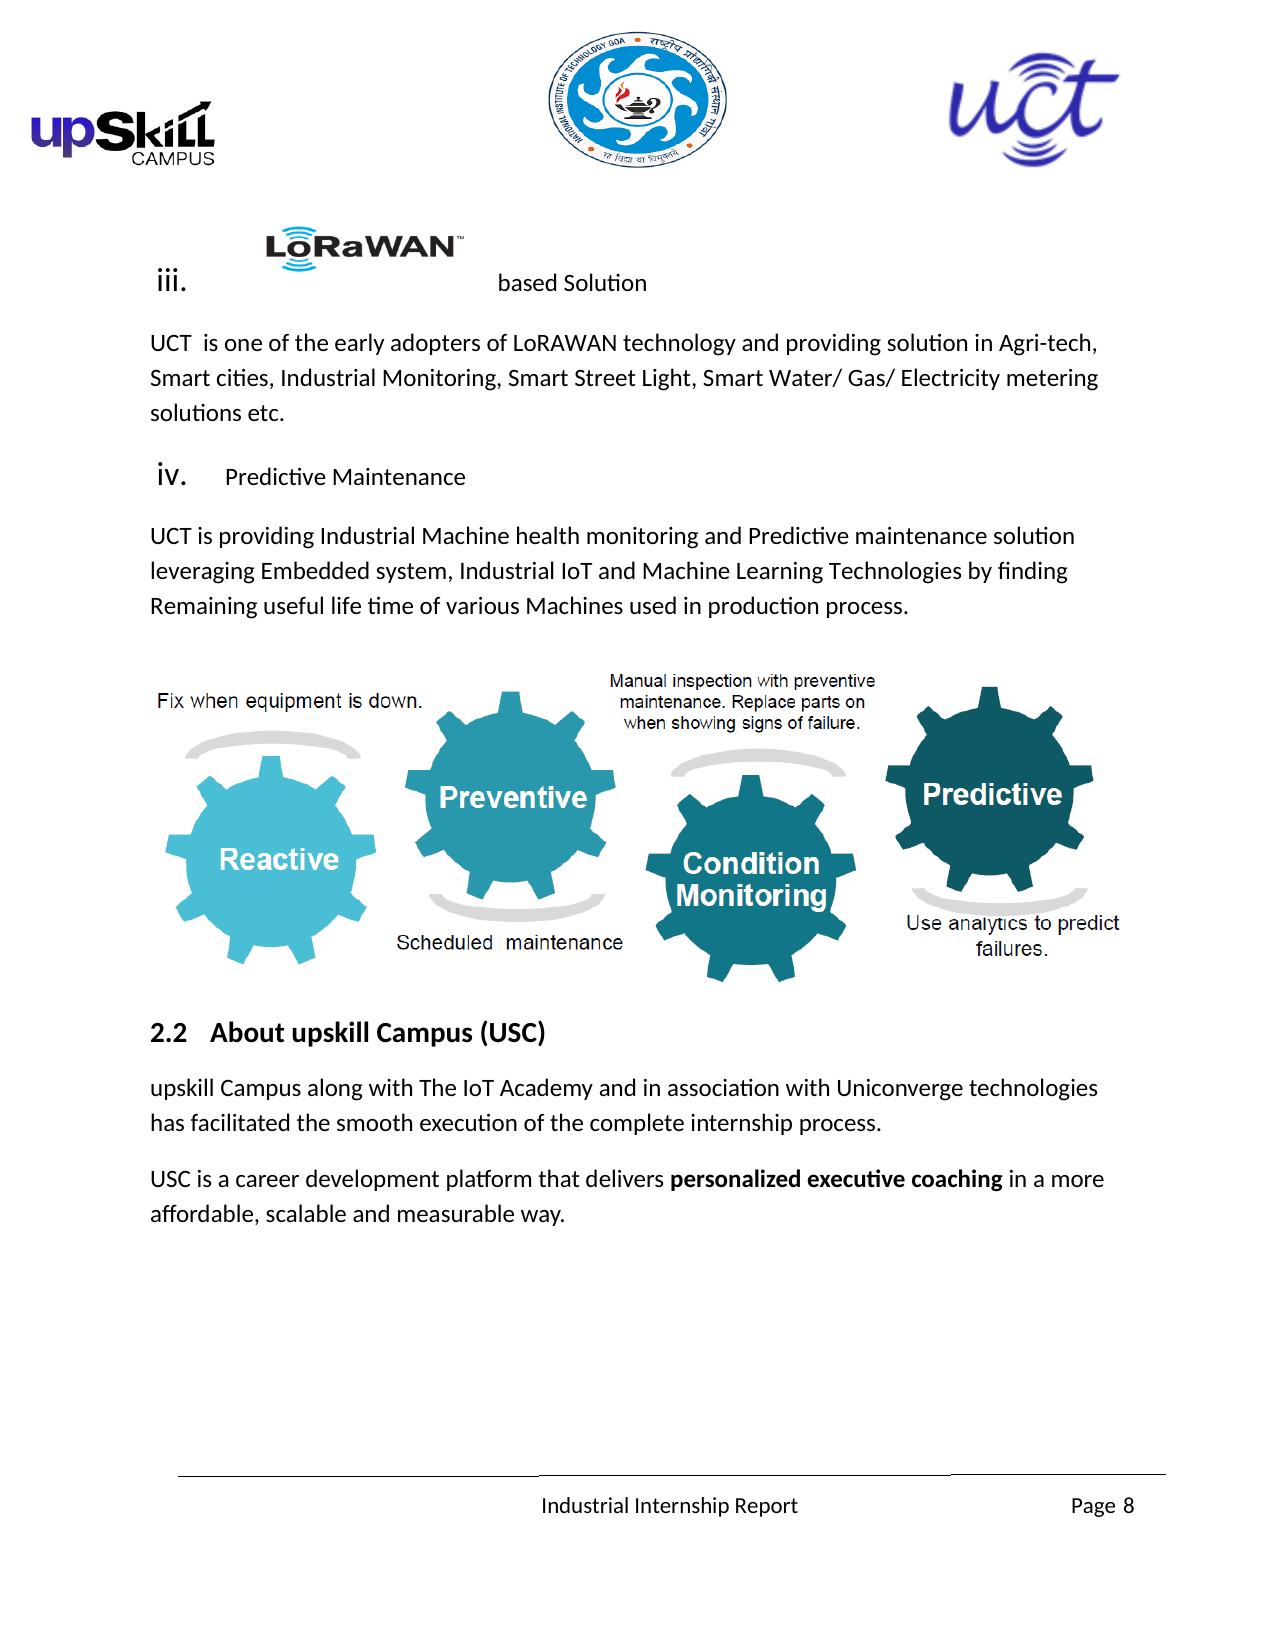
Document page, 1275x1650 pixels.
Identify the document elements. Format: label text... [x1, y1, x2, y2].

picture [543, 28, 732, 169]
text UCT is one of the early adopters of LoRAWAN technology and providing solution in Agri-tech, Smart cities, Industrial Monitoring, Smart Street Light, Smart Water/ Gas/ Electricity metering solutions etc. [150, 327, 1134, 427]
text upskill Campus along with The IoT Academy and in association with Uniconverge technologies has facilitated the smooth execution of the complete internship process. [150, 1072, 1134, 1138]
text UCT is providing Industrial Machine health monitoring and Predictive maintenance solution leveraging Embedded system, Industrial IoT and Machine Learning Technologies by finding Remaining useful life time of various Machines used in production process. [150, 520, 1134, 621]
picture [150, 646, 1135, 993]
picture [946, 43, 1125, 169]
picture [0, 89, 246, 169]
list Predictive Maintenance [187, 453, 1134, 493]
picture [225, 196, 492, 292]
text USC is a career development platform that delivers personalized executive coaching in a more affordable, scalable and measurable way. [150, 1163, 1134, 1228]
subtitle About upskill Campus (USC) [150, 1022, 1134, 1047]
